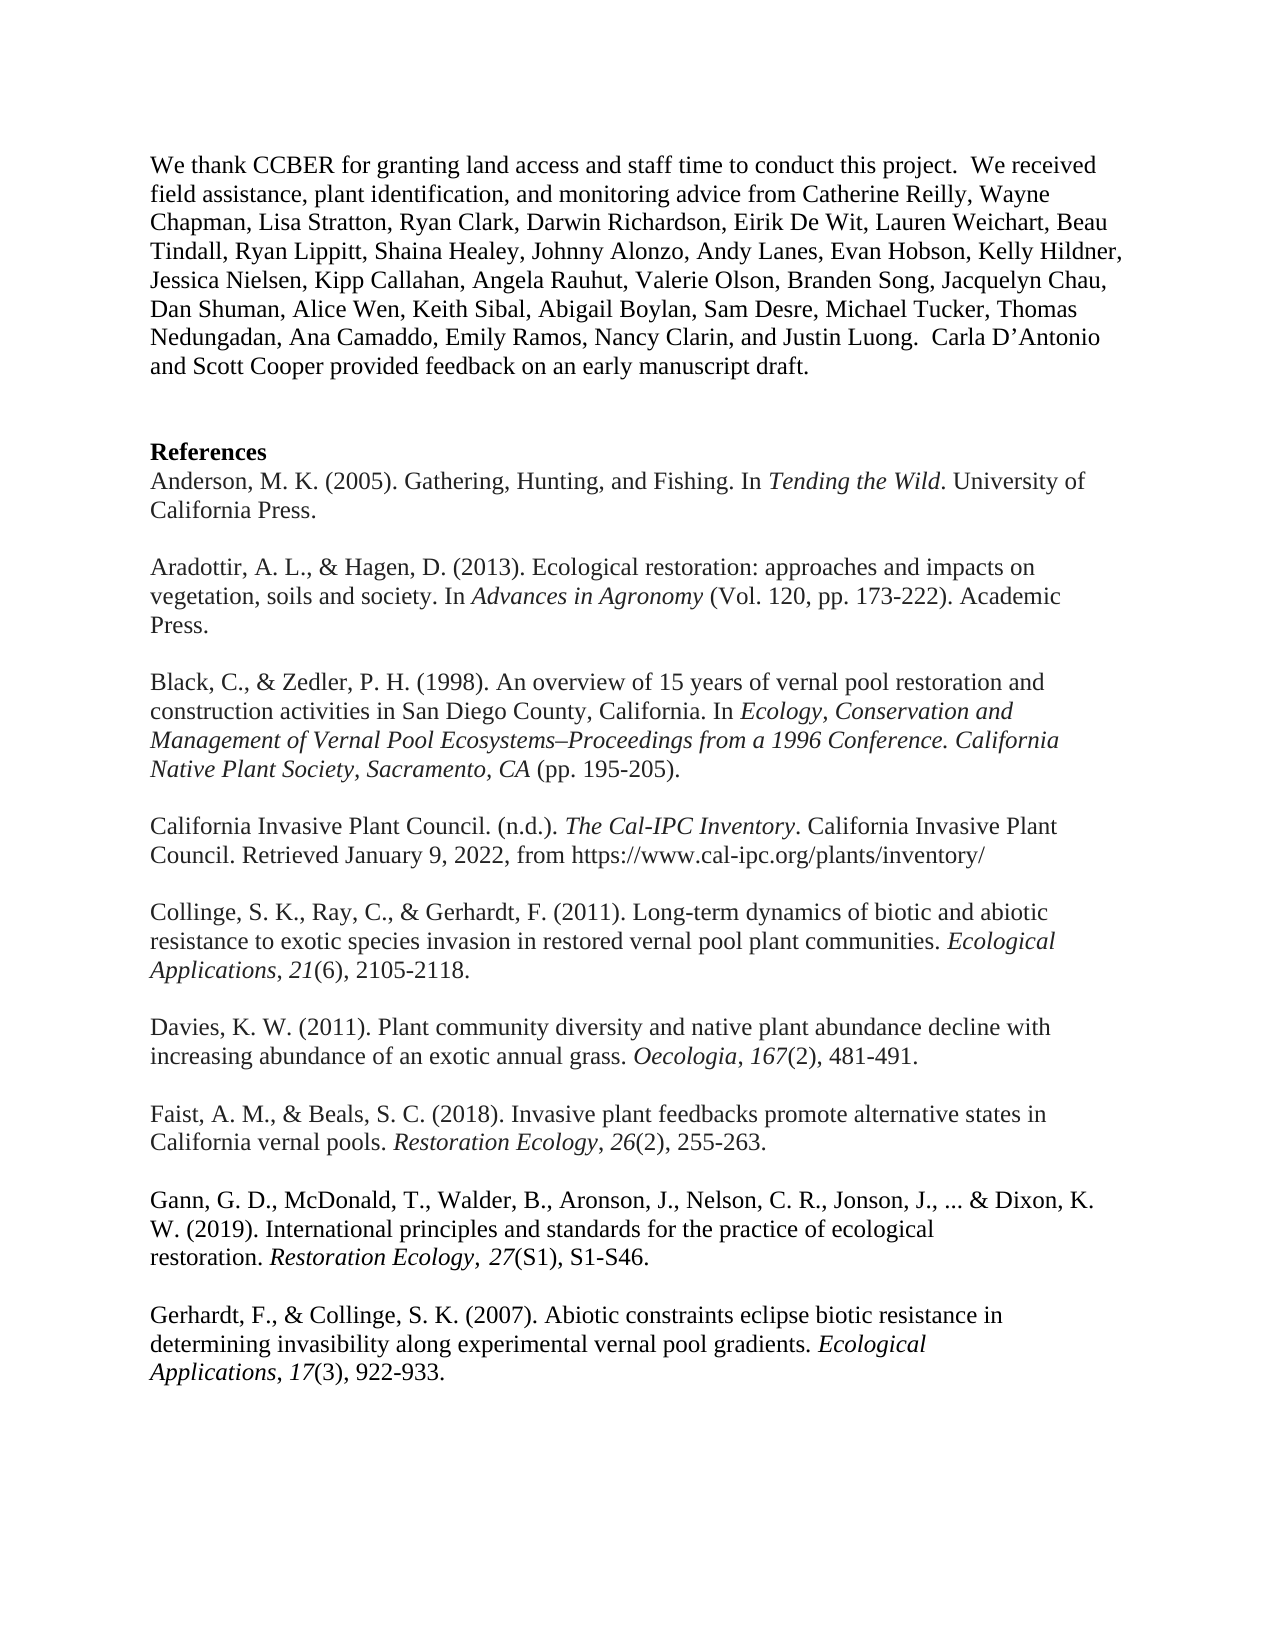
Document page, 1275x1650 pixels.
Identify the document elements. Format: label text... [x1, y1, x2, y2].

text Collinge, S. K., Ray, C., & Gerhardt, F. (2011). Long‐term dynamics of biotic and abiotic resistance to exotic species invasion in restored vernal pool plant communities. Ecological Applications, 21(6), 2105-2118. [150, 897, 1125, 984]
text Faist, A. M., & Beals, S. C. (2018). Invasive plant feedbacks promote alternative states in California vernal pools. Restoration Ecology, 26(2), 255-263. [150, 1099, 1125, 1156]
text Davies, K. W. (2011). Plant community diversity and native plant abundance decline with increasing abundance of an exotic annual grass. Oecologia, 167(2), 481-491. [150, 1012, 1125, 1070]
text Black, C., & Zedler, P. H. (1998). An overview of 15 years of vernal pool restoration and construction activities in San Diego County, California. In Ecology, Conservation and Management of Vernal Pool Ecosystems–Proceedings from a 1996 Conference. California Native Plant Society, Sacramento, CA (pp. 195-205). [150, 667, 1125, 782]
text Gerhardt, F., & Collinge, S. K. (2007). Abiotic constraints eclipse biotic resistance in determining invasibility along experimental vernal pool gradients. Ecological Applications, 17(3), 922-933. [150, 1300, 1125, 1386]
text Aradottir, A. L., & Hagen, D. (2013). Ecological restoration: approaches and impacts on vegetation, soils and society. In Advances in Agronomy (Vol. 120, pp. 173-222). Academic Press. [150, 552, 1125, 639]
text We thank CCBER for granting land access and staff time to conduct this project. We received field assistance, plant identification, and monitoring advice from Catherine Reilly, Wayne Chapman, Lisa Stratton, Ryan Clark, Darwin Richardson, Eirik De Wit, Lauren Weichart, Beau Tindall, Ryan Lippitt, Shaina Healey, Johnny Alonzo, Andy Lanes, Evan Hobson, Kelly Hildner, Jessica Nielsen, Kipp Callahan, Angela Rauhut, Valerie Olson, Branden Song, Jacquelyn Chau, Dan Shuman, Alice Wen, Keith Sibal, Abigail Boylan, Sam Desre, Michael Tucker, Thomas Nedungadan, Ana Camaddo, Emily Ramos, Nancy Clarin, and Justin Luong. Carla D’Antonio and Scott Cooper provided feedback on an early manuscript draft. [150, 150, 1125, 380]
text References [150, 437, 1125, 466]
text Anderson, M. K. (2005). Gathering, Hunting, and Fishing. In Tending the Wild. University of California Press. [317, 466, 1125, 524]
text Gann, G. D., McDonald, T., Walder, B., Aronson, J., Nelson, C. R., Jonson, J., ... & Dixon, K. W. (2019). International principles and standards for the practice of ecological restoration. Restoration Ecology, 27(S1), S1-S46. [150, 1185, 1125, 1271]
